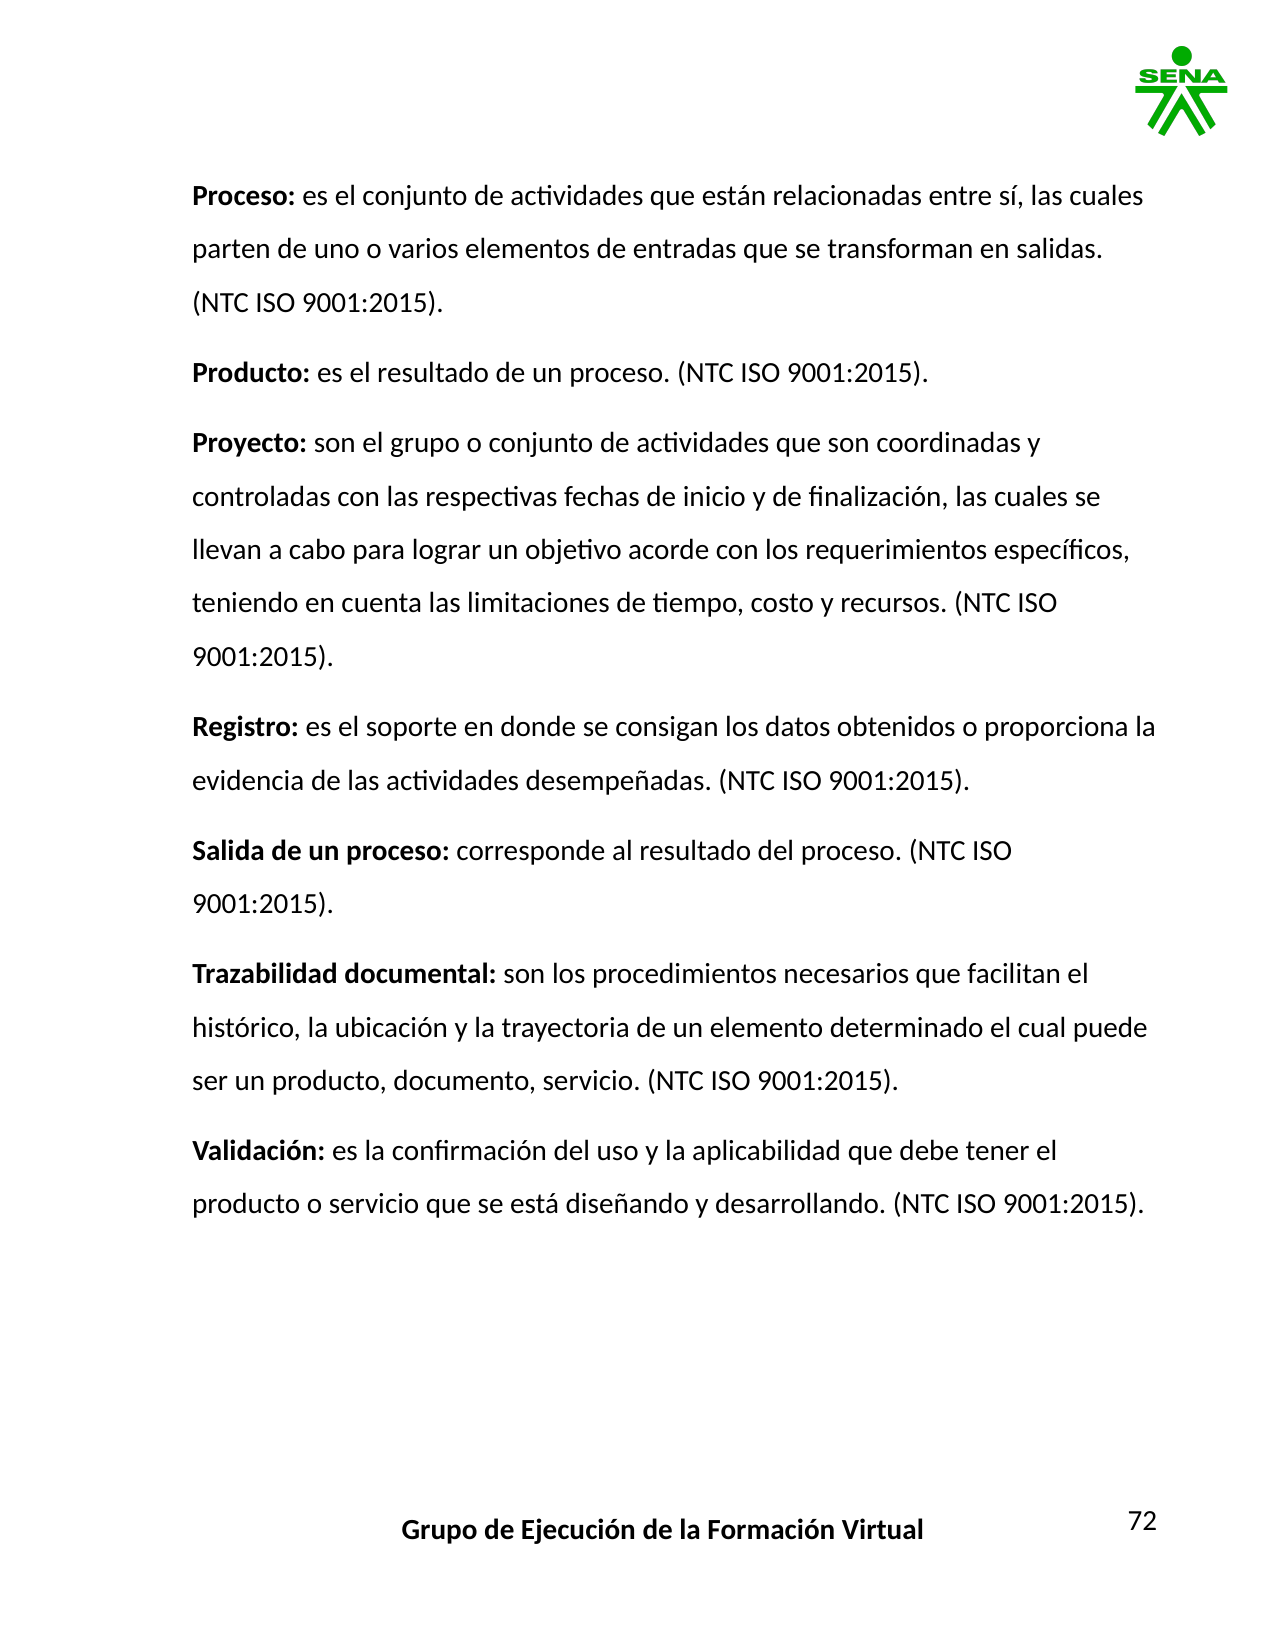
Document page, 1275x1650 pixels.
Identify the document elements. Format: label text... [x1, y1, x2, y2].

text Proceso: es el conjunto de actividades que están relacionadas entre sí, las cuales parten de uno o varios elementos de entradas que se transforman en salidas. (NTC ISO 9001:2015). [192, 177, 1157, 320]
text Proyecto: son el grupo o conjunto de actividades que son coordinadas y controladas con las respectivas fechas de inicio y de finalización, las cuales se llevan a cabo para lograr un objetivo acorde con los requerimientos específicos, teniendo en cuenta las limitaciones de tiempo, costo y recursos. (NTC ISO 9001:2015). [192, 424, 1157, 674]
text Trazabilidad documental: son los procedimientos necesarios que facilitan el histórico, la ubicación y la trayectoria de un elemento determinado el cual puede ser un producto, documento, servicio. (NTC ISO 9001:2015). [192, 955, 1157, 1098]
text Validación: es la confirmación del uso y la aplicabilidad que debe tener el producto o servicio que se está diseñando y desarrollando. (NTC ISO 9001:2015). [192, 1132, 1157, 1221]
text Salida de un proceso: corresponde al resultado del proceso. (NTC ISO 9001:2015). [192, 832, 1157, 921]
picture [1135, 46, 1228, 136]
text Registro: es el soporte en donde se consigan los datos obtenidos o proporciona la evidencia de las actividades desempeñadas. (NTC ISO 9001:2015). [192, 708, 1157, 797]
text Producto: es el resultado de un proceso. (NTC ISO 9001:2015). [118, 354, 1157, 390]
